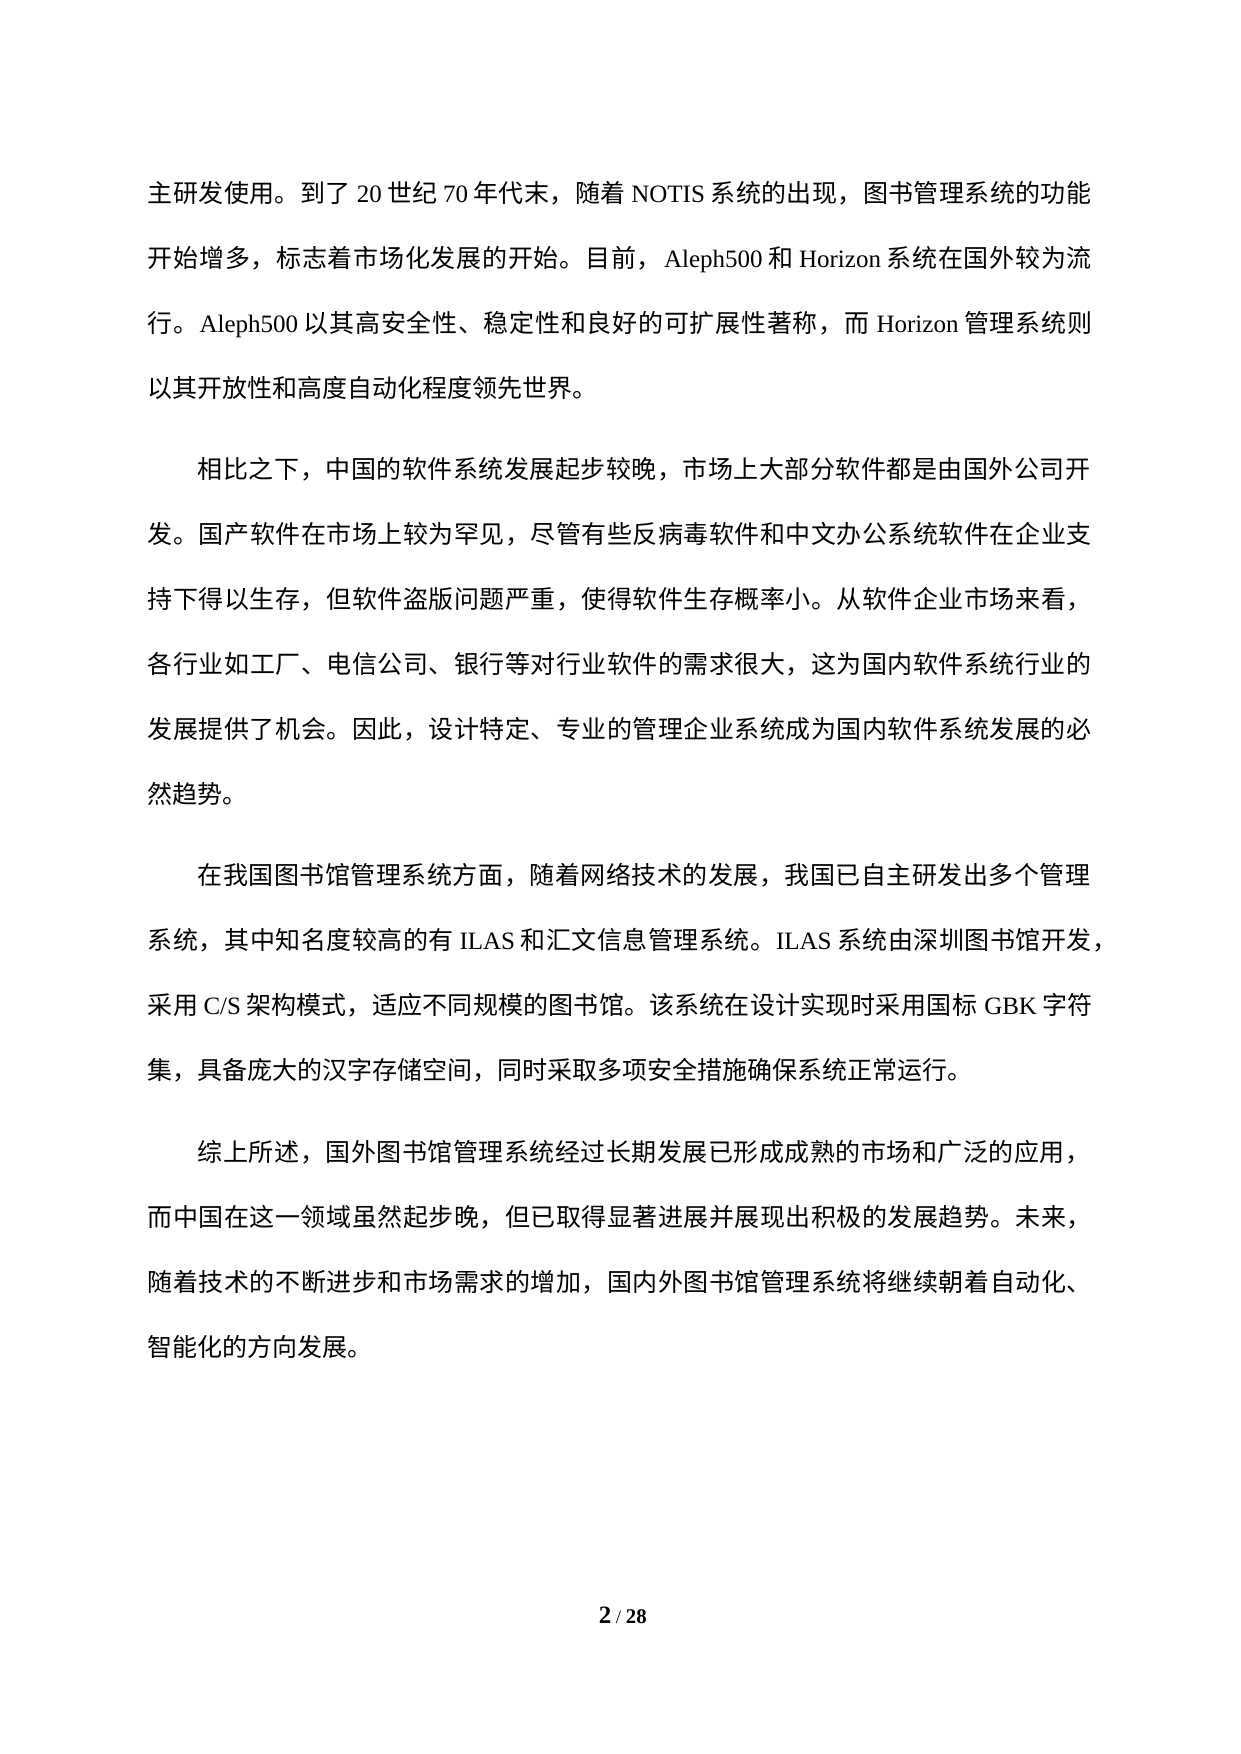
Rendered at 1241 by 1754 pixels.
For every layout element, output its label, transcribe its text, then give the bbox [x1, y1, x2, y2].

text 在我国图书馆管理系统方面，随着网络技术的发展，我国已自主研发出多个管理系统，其中知名度较高的有ILAS和汇文信息管理系统。ILAS系统由深圳图书馆开发，采用C/S架构模式，适应不同规模的图书馆。该系统在设计实现时采用国标GBK字符集，具备庞大的汉字存储空间，同时采取多项安全措施确保系统正常运行。 [148, 841, 1092, 1101]
text 综上所述，国外图书馆管理系统经过长期发展已形成成熟的市场和广泛的应用，而中国在这一领域虽然起步晚，但已取得显著进展并展现出积极的发展趋势。未来，随着技术的不断进步和市场需求的增加，国内外图书馆管理系统将继续朝着自动化、智能化的方向发展。 [148, 1118, 1092, 1378]
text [148, 159, 1092, 419]
text 相比之下，中国的软件系统发展起步较晚，市场上大部分软件都是由国外公司开发。国产软件在市场上较为罕见，尽管有些反病毒软件和中文办公系统软件在企业支持下得以生存，但软件盗版问题严重，使得软件生存概率小。从软件企业市场来看，各行业如工厂、电信公司、银行等对行业软件的需求很大，这为国内软件系统行业的发展提供了机会。因此，设计特定、专业的管理企业系统成为国内软件系统发展的必然趋势。 [148, 435, 1092, 825]
